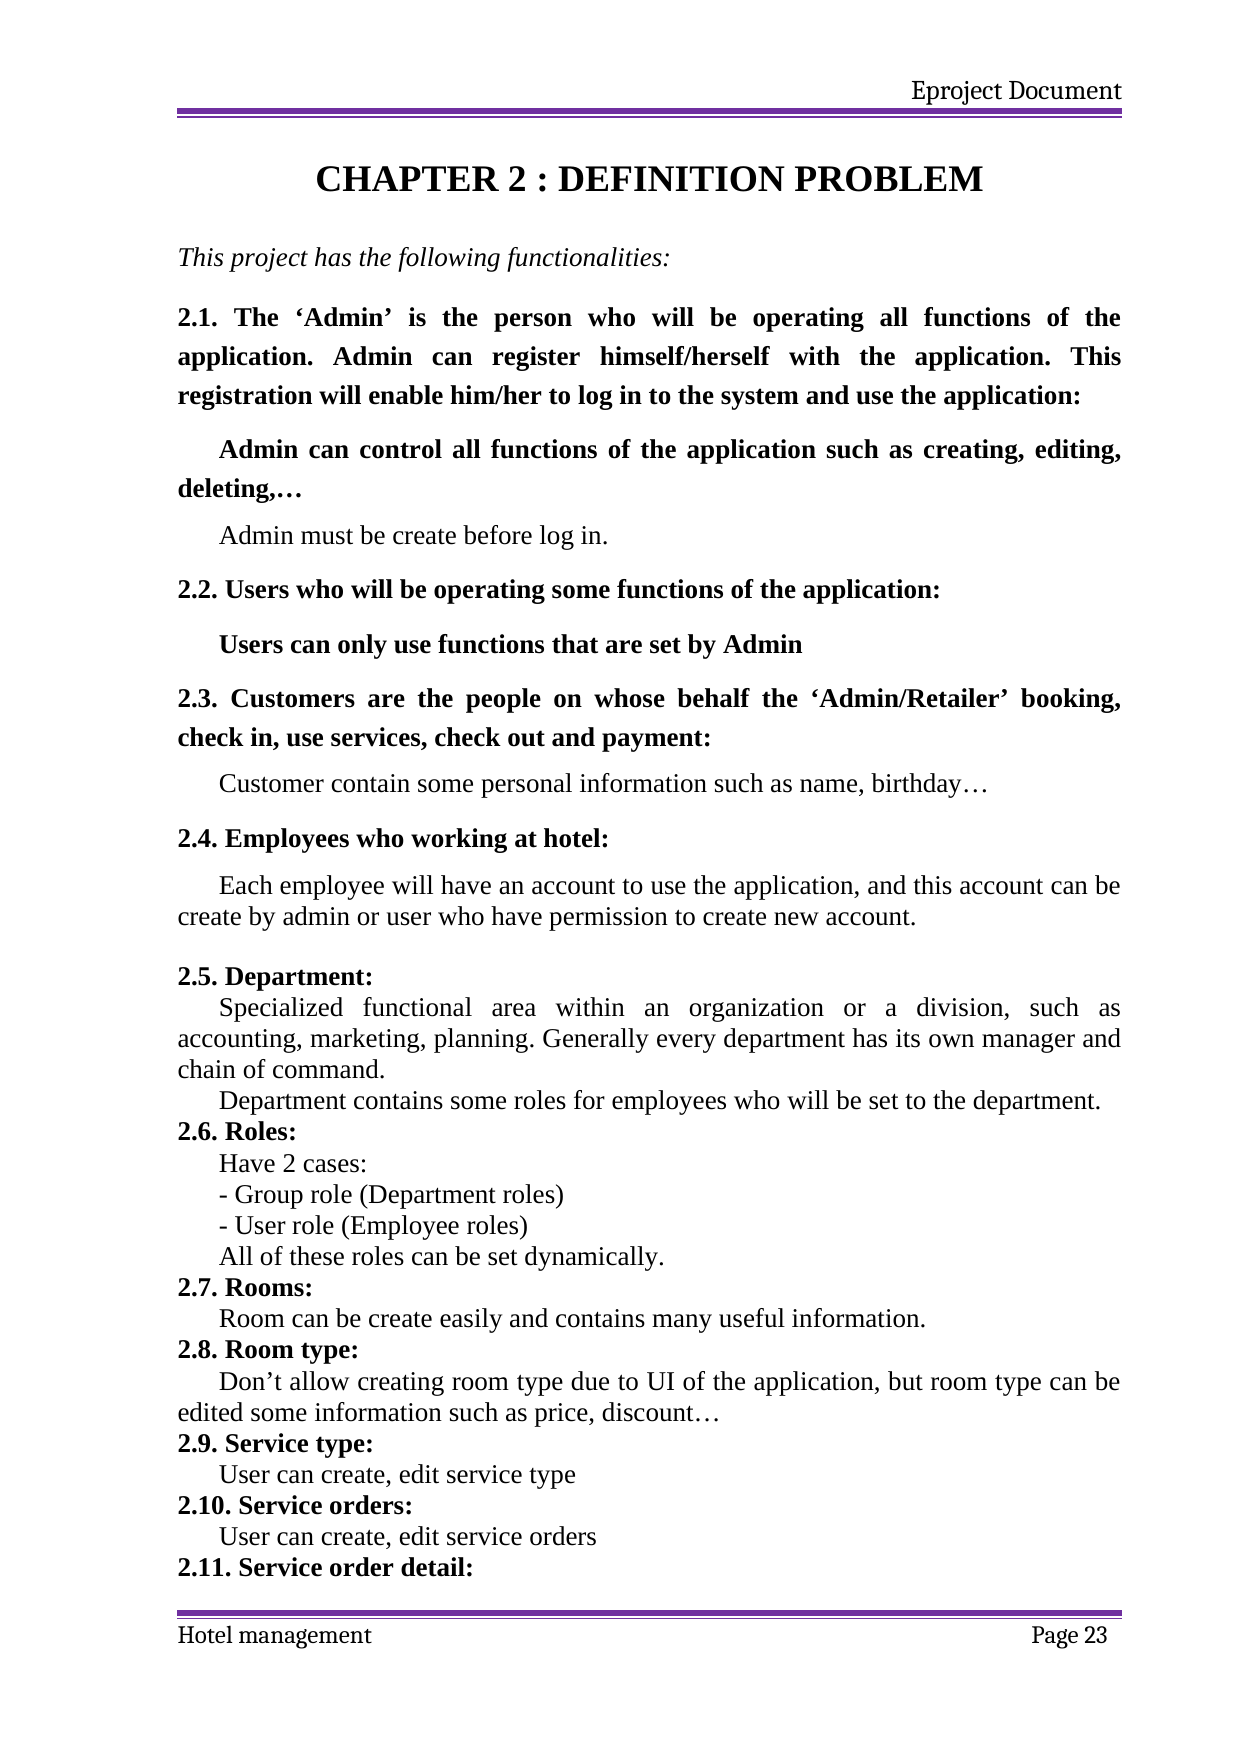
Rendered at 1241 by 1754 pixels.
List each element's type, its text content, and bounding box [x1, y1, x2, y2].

text User can create, edit service type [177, 1458, 1122, 1489]
text Room can be create easily and contains many useful information. [177, 1302, 1122, 1333]
text Don’t allow creating room type due to UI of the application, but room type can be edited some information such as price, discount… [177, 1365, 1122, 1427]
text Have 2 cases: [177, 1147, 1122, 1178]
text - Group role (Department roles) [177, 1178, 1122, 1209]
text User can create, edit service orders [177, 1520, 1122, 1552]
subtitle : DEFINITION PROBLEM [177, 157, 1122, 200]
subtitle 2.1. The ‘Admin’ is the person who will be operating all functions of the application. Admin can register himself/herself with the application. This registration will enable him/her to log in to the system and use the application: [177, 294, 1122, 410]
text - User role (Employee roles) [177, 1209, 1122, 1240]
text Admin must be create before log in. [177, 519, 1122, 550]
subtitle 2.4. Employees who working at hotel: [177, 814, 1122, 853]
text 2.10. Service orders: [177, 1489, 1122, 1520]
text Department contains some roles for employees who will be set to the department. [177, 1084, 1122, 1116]
subtitle Admin can control all functions of the application such as creating, editing, deleting,… [177, 426, 1122, 503]
subtitle 2.2. Users who will be operating some functions of the application: [177, 566, 1122, 604]
subtitle 2.3. Customers are the people on whose behalf the ‘Admin/Retailer’ booking, check in, use services, check out and payment: [177, 674, 1122, 752]
text Specialized functional area within an organization or a division, such as accounting, marketing, planning. Generally every department has its own manager and chain of command. [177, 991, 1122, 1084]
text Each employee will have an account to use the application, and this account can be create by admin or user who have permission to create new account. [177, 869, 1122, 931]
text All of these roles can be set dynamically. [177, 1240, 1122, 1271]
text Customer contain some personal information such as name, birthday… [177, 768, 1122, 799]
text 2.11. Service order detail: [177, 1552, 1122, 1583]
text 2.8. Room type: [177, 1333, 1122, 1365]
text 2.6. Roles: [177, 1116, 1122, 1147]
text 2.9. Service type: [177, 1427, 1122, 1458]
text 2.7. Rooms: [177, 1271, 1122, 1302]
text This project has the following functionalities: [177, 242, 1122, 273]
subtitle Users can only use functions that are set by Admin [177, 620, 1122, 659]
text 2.5. Department: [177, 960, 1122, 991]
